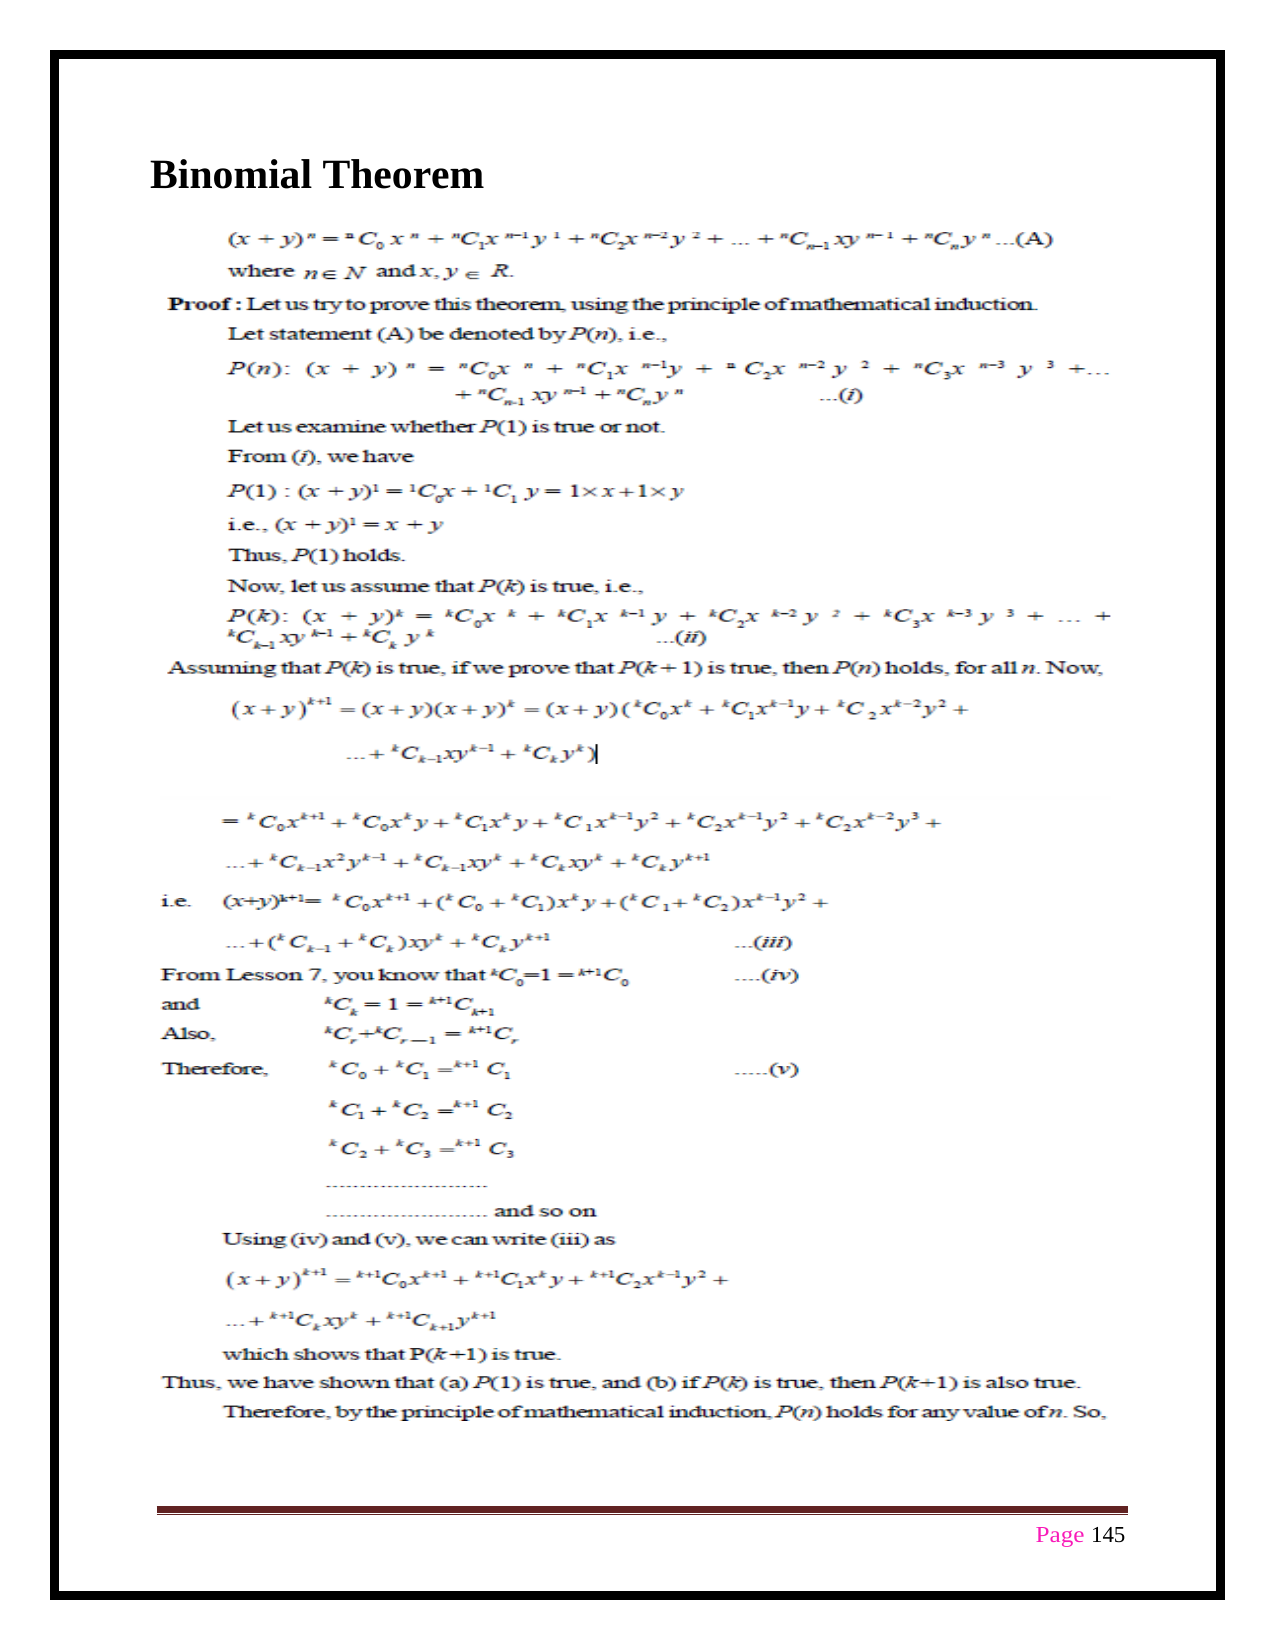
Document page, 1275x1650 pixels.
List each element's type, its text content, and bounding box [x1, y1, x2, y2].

subtitle Binomial Theorem [150, 150, 1181, 198]
picture [167, 232, 1111, 764]
picture [159, 796, 1112, 1421]
